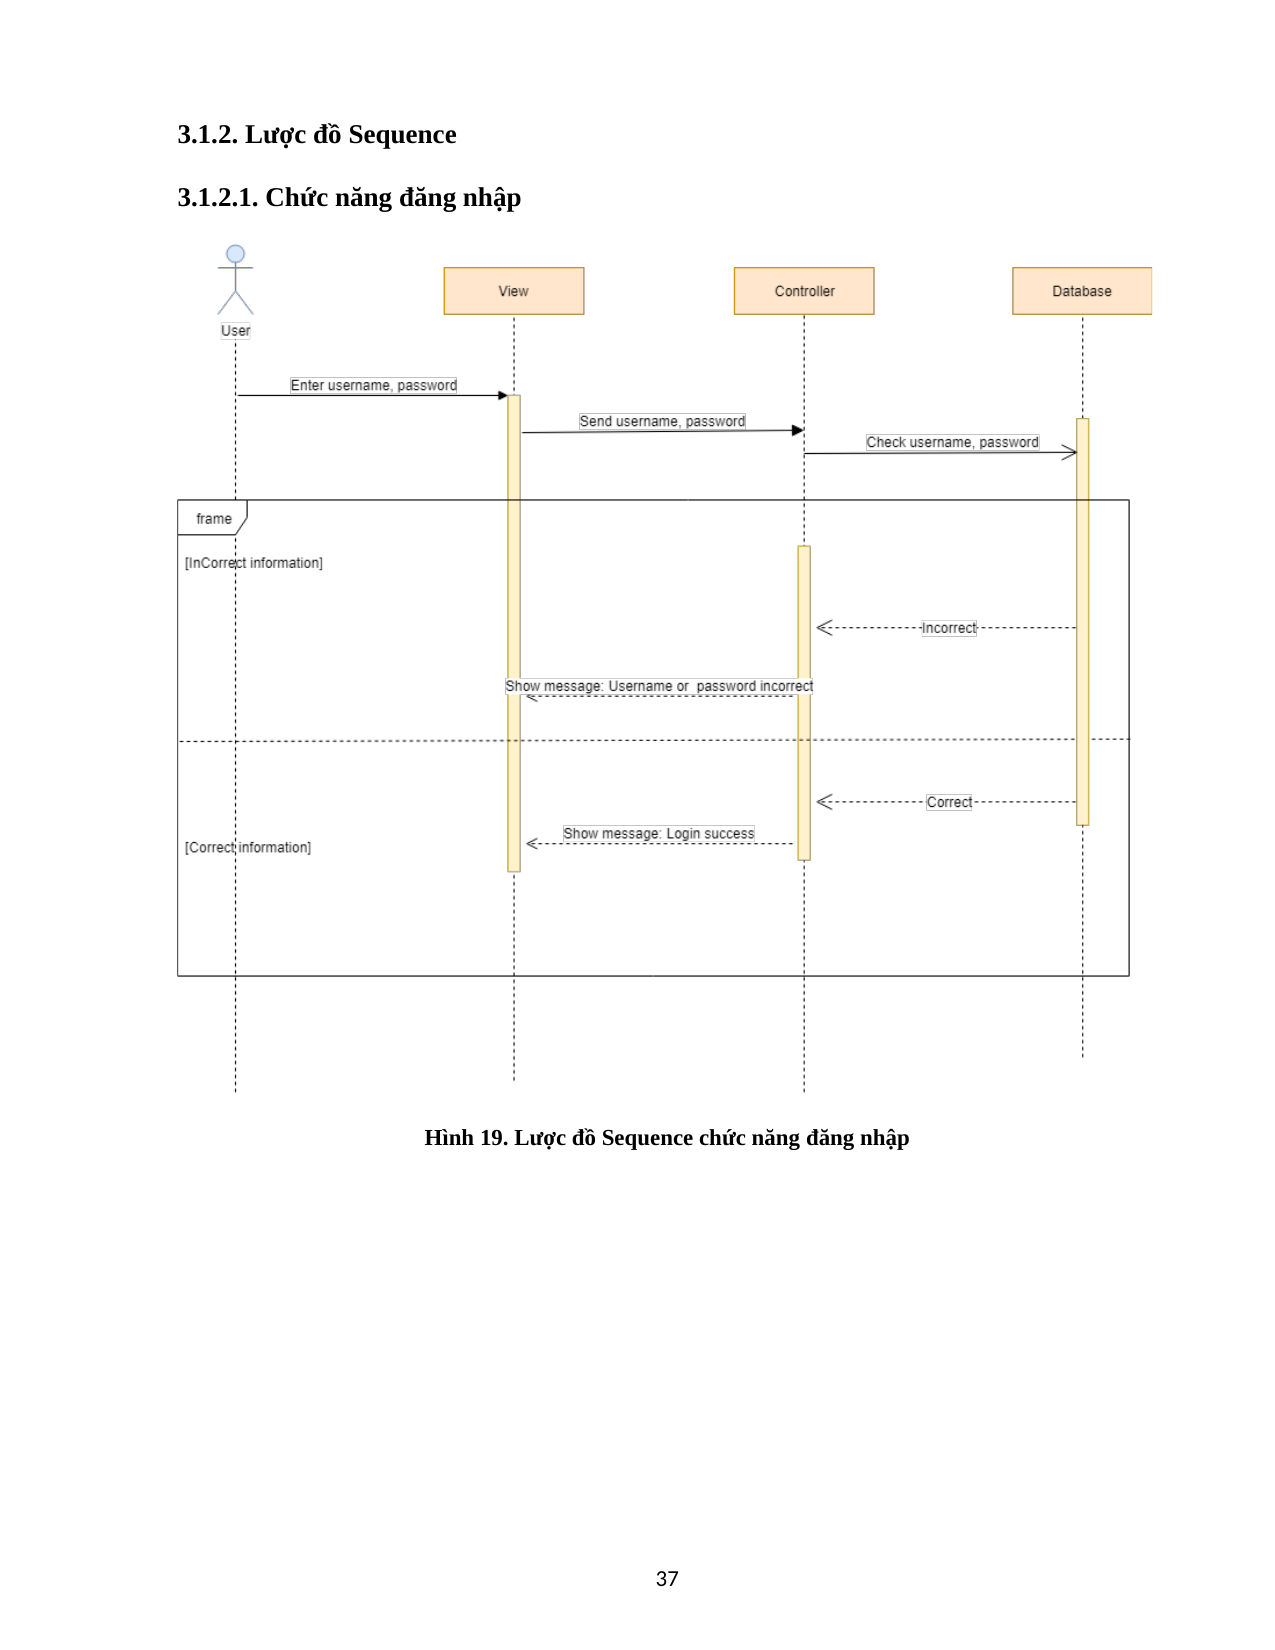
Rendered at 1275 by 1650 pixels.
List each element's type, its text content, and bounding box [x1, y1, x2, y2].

text Hình 19. Lược đồ Sequence chức năng đăng nhập [177, 1124, 1157, 1150]
picture [177, 244, 1153, 1094]
text 3.1.2. Lược đồ Sequence [177, 118, 1157, 149]
text 3.1.2.1. Chức năng đăng nhập [177, 181, 1157, 213]
